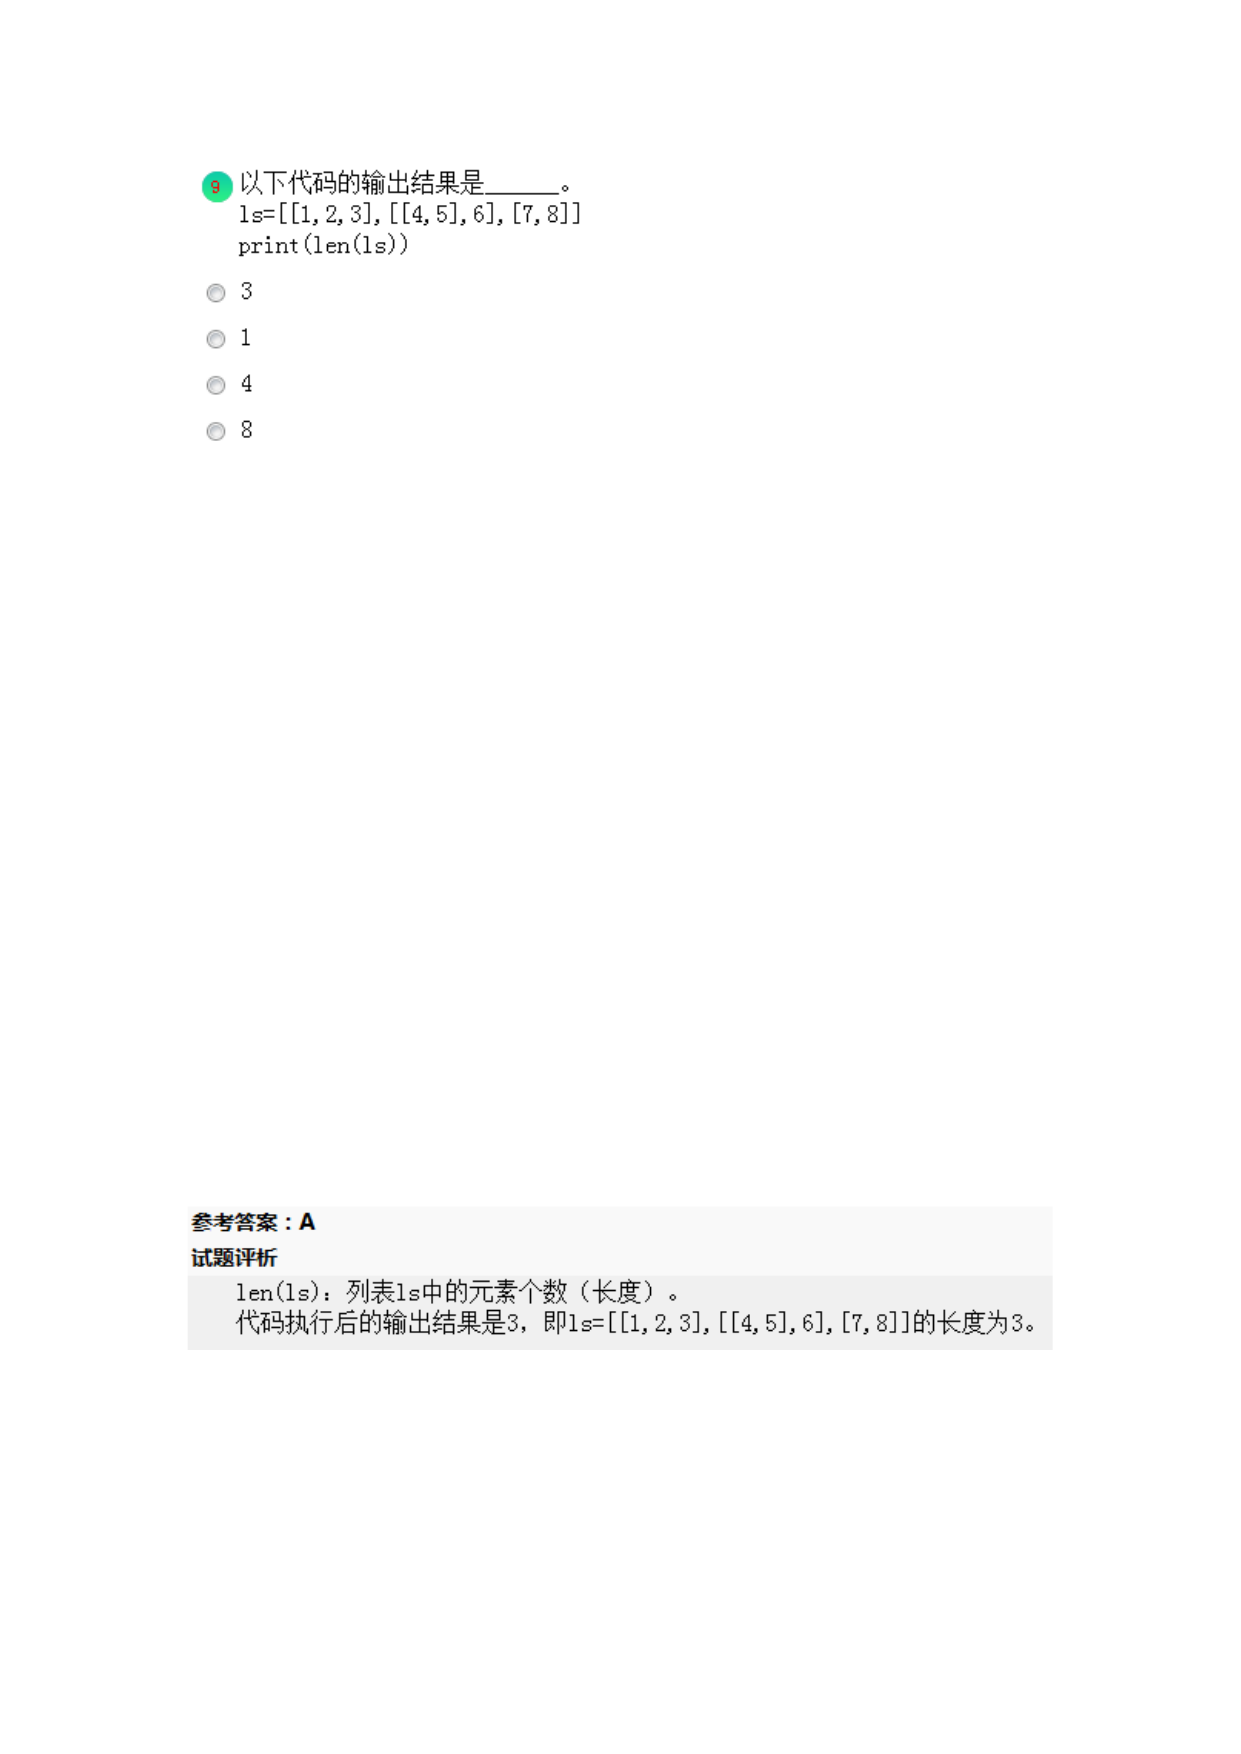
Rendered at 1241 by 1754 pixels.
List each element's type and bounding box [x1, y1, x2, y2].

picture [187, 162, 1053, 1350]
